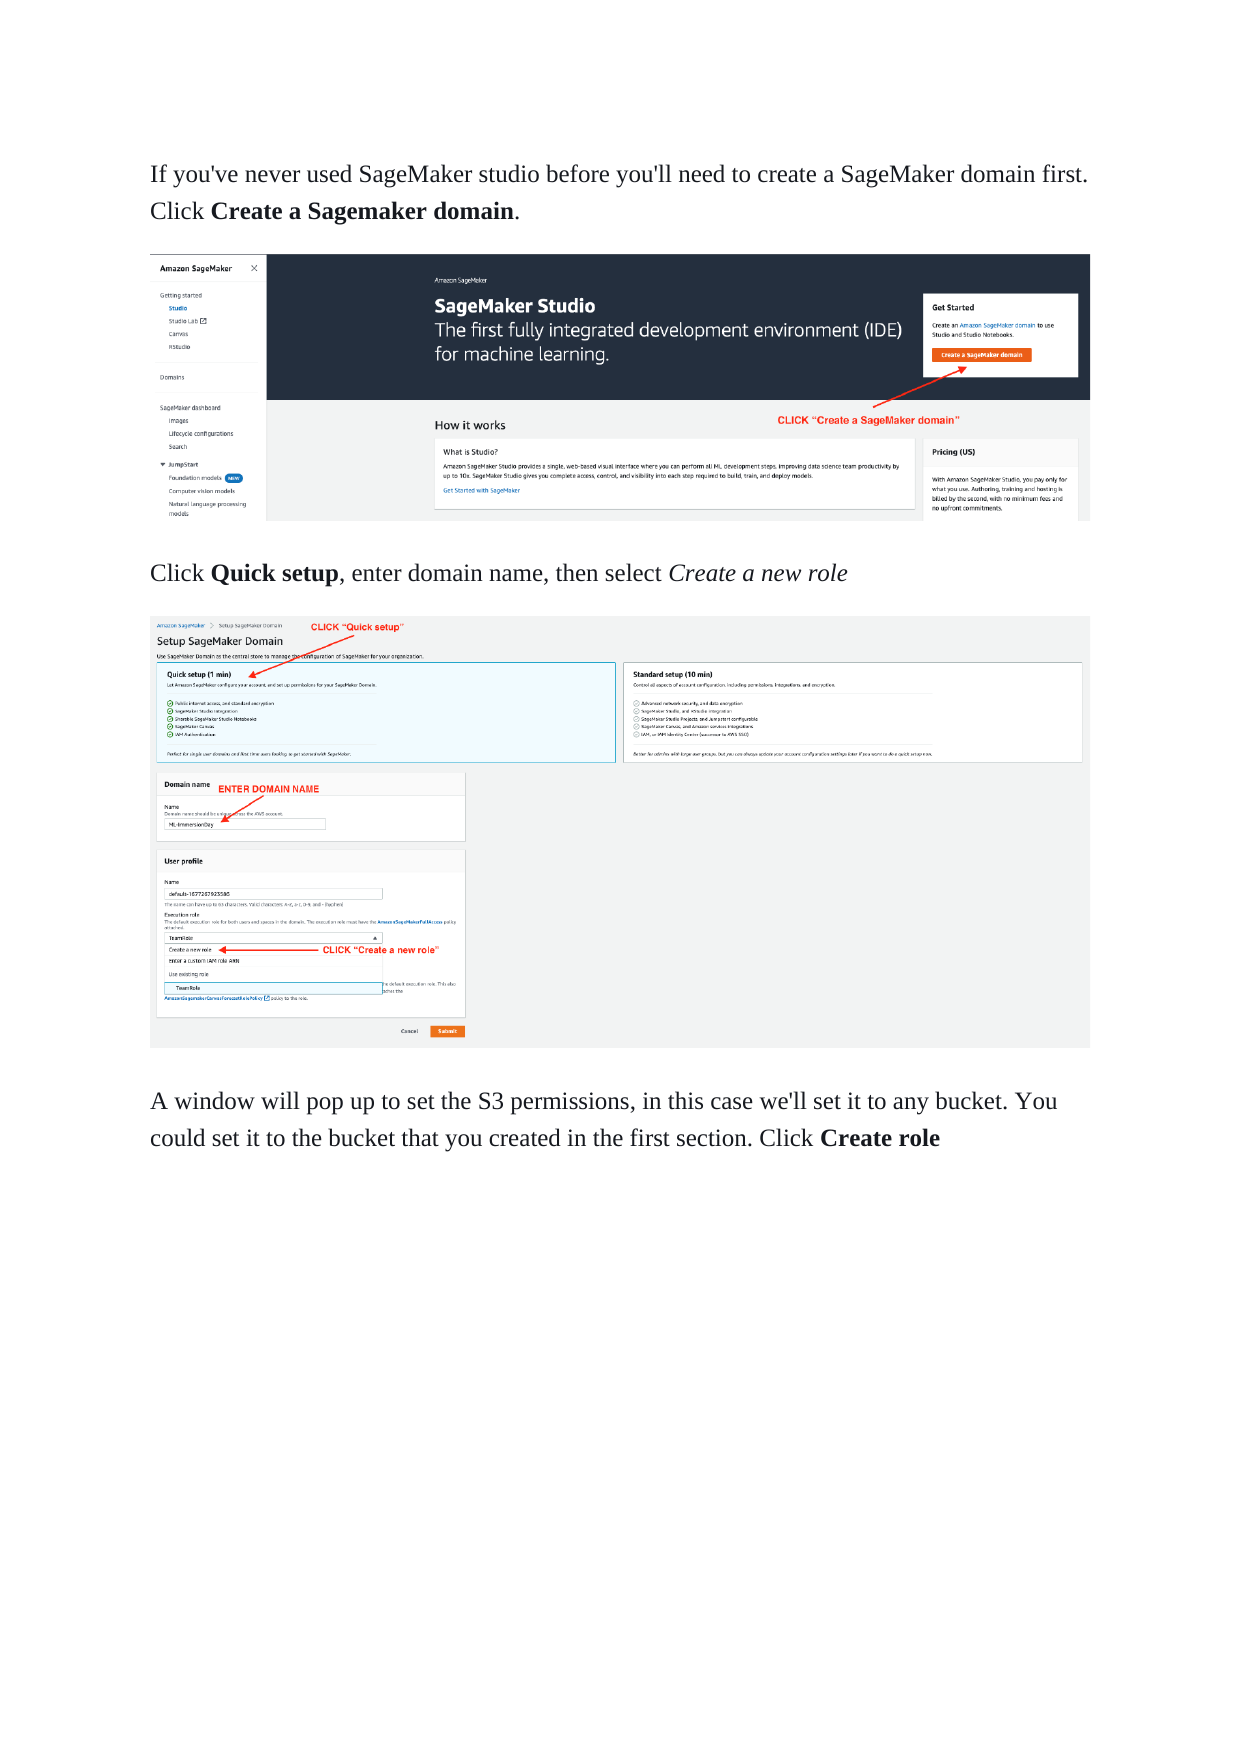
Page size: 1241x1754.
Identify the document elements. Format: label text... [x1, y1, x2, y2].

picture [150, 254, 1091, 521]
text If you've never used SageMaker studio before you'll need to create a SageMaker domain first. Click Create a Sagemaker domain. [150, 150, 1090, 225]
text A window will pop up to set the S3 permissions, in this case we'll set it to any bucket. You could set it to the bucket that you created in the first section. Click Create role [150, 1077, 1090, 1152]
picture [150, 616, 1091, 1048]
text Click Quick setup, enter domain name, then select Create a new role [150, 550, 1090, 587]
